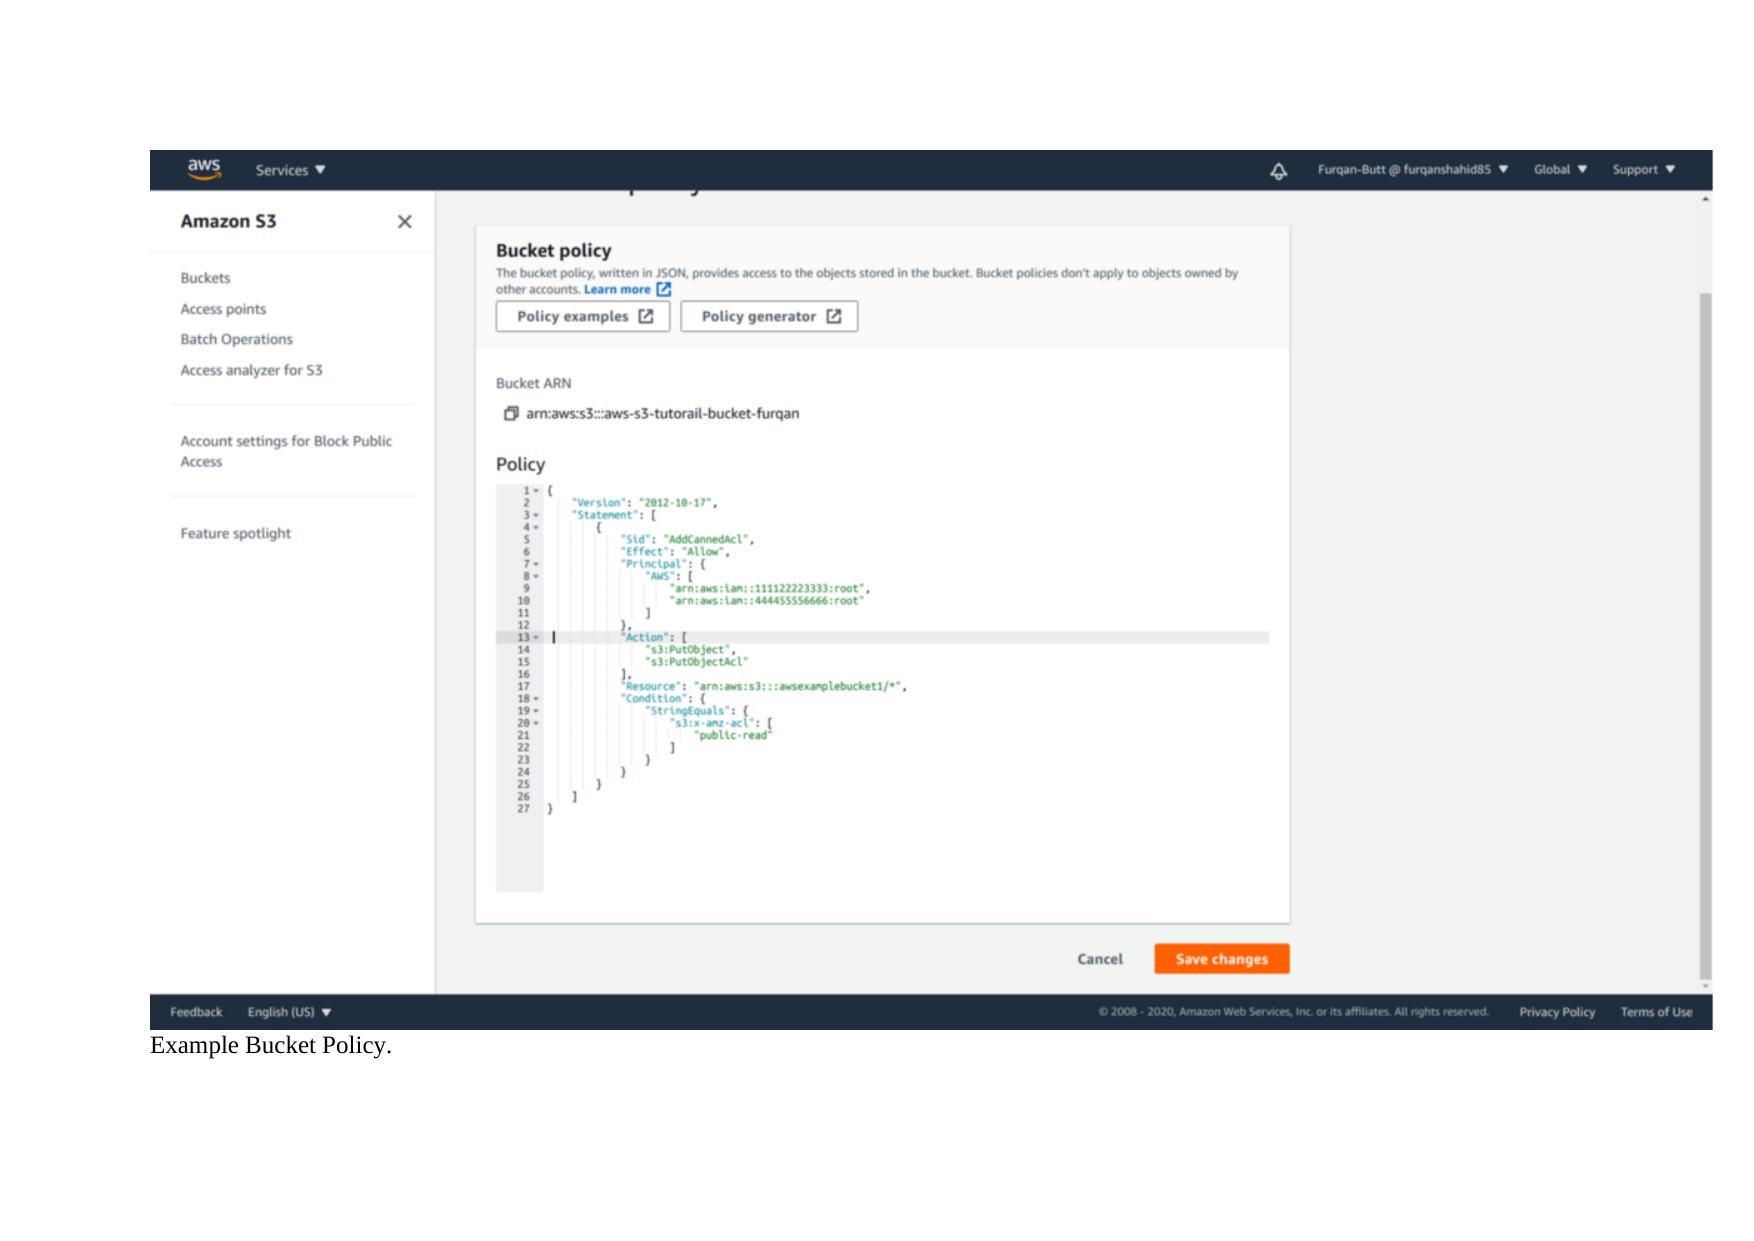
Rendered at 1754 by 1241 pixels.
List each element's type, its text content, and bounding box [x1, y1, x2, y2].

text Example Bucket Policy. [150, 1030, 1604, 1059]
picture [150, 150, 1713, 1030]
